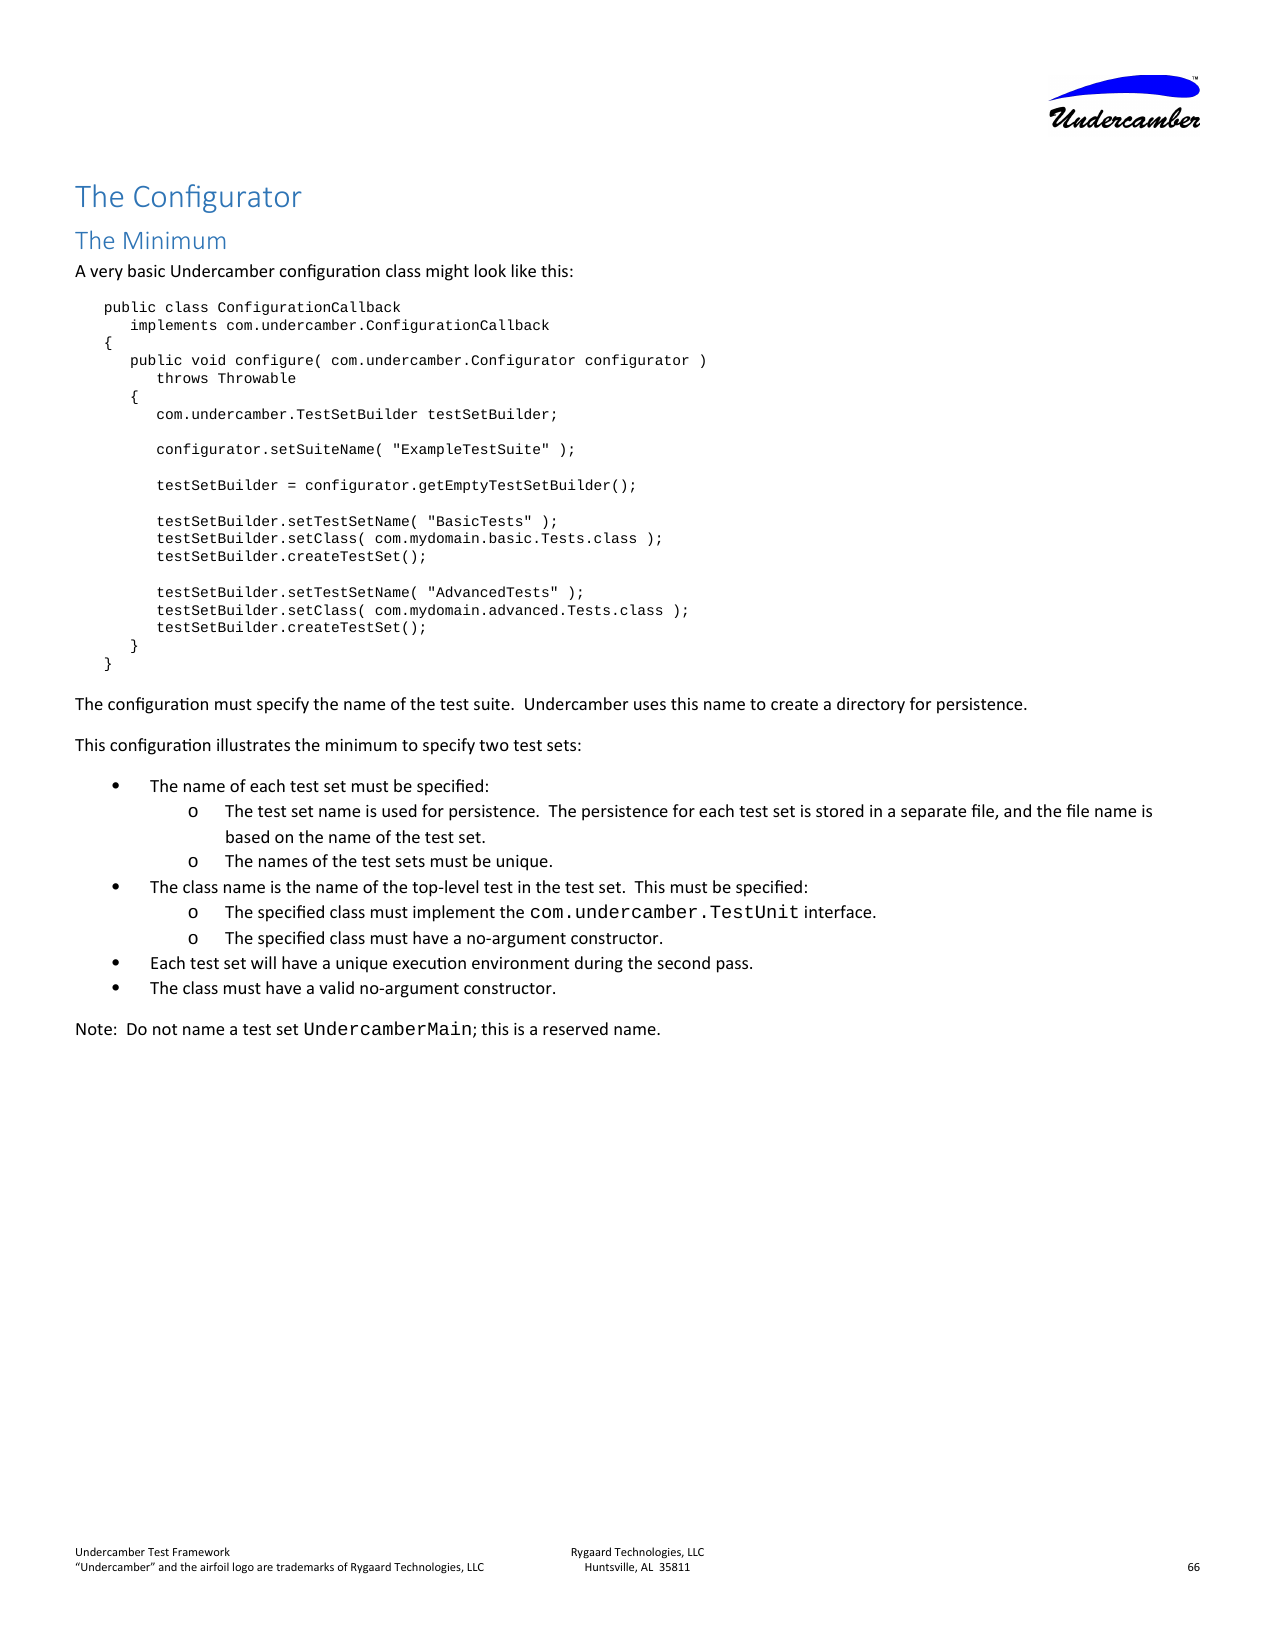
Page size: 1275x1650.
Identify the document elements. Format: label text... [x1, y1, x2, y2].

text testSetBuilder.createTestSet(); [103, 549, 1200, 566]
text testSetBuilder = configurator.getEmptyTestSetBuilder(); [103, 478, 1200, 495]
text configurator.setSuiteName( "ExampleTestSuite" ); [103, 443, 1200, 459]
text { [103, 336, 1200, 352]
text testSetBuilder.setTestSetName( "AdvancedTests" ); [103, 585, 1200, 602]
list The class name is the name of the top-level test in the test set. This must be specified: [112, 875, 1200, 898]
text testSetBuilder.setTestSetName( "BasicTests" ); [103, 514, 1200, 530]
text The configuration must specify the name of the test suite. Undercamber uses this name to create a directory for persistence. [75, 692, 1200, 715]
list The test set name is used for persistence. The persistence for each test set is stored in a separate file, and the file name is based on the name of the test set. [187, 799, 1200, 848]
subtitle The Minimum [75, 223, 1200, 256]
text public class ConfigurationCallback [103, 300, 1200, 317]
list The names of the test sets must be unique. [187, 850, 1200, 873]
list Each test set will have a unique execution environment during the second pass. [112, 952, 1200, 974]
text testSetBuilder.setClass( com.mydomain.basic.Tests.class ); [103, 532, 1200, 548]
text { [103, 389, 1200, 406]
subtitle The Configurator [75, 175, 1200, 216]
list The specified class must implement the com.undercamber.TestUnit interface. [187, 900, 1200, 924]
text Note: Do not name a test set UndercamberMain; this is a reserved name. [75, 1018, 1200, 1041]
list The specified class must have a no-argument constructor. [187, 926, 1200, 950]
text testSetBuilder.setClass( com.mydomain.advanced.Tests.class ); [103, 603, 1200, 619]
text testSetBuilder.createTestSet(); [103, 621, 1200, 637]
text A very basic Undercamber configuration class might look like this: [75, 259, 1200, 282]
list The name of each test set must be specified: [112, 775, 1200, 798]
text implements com.undercamber.ConfigurationCallback [103, 318, 1200, 334]
text throws Throwable [103, 371, 1200, 388]
list The class must have a valid no-argument constructor. [112, 976, 1200, 999]
text This configuration illustrates the minimum to specify two test sets: [75, 733, 1200, 756]
text com.undercamber.TestSetBuilder testSetBuilder; [103, 407, 1200, 423]
picture [1048, 75, 1200, 137]
text } [103, 656, 1200, 673]
text } [103, 638, 1200, 655]
text public void configure( com.undercamber.Configurator configurator ) [103, 353, 1200, 370]
